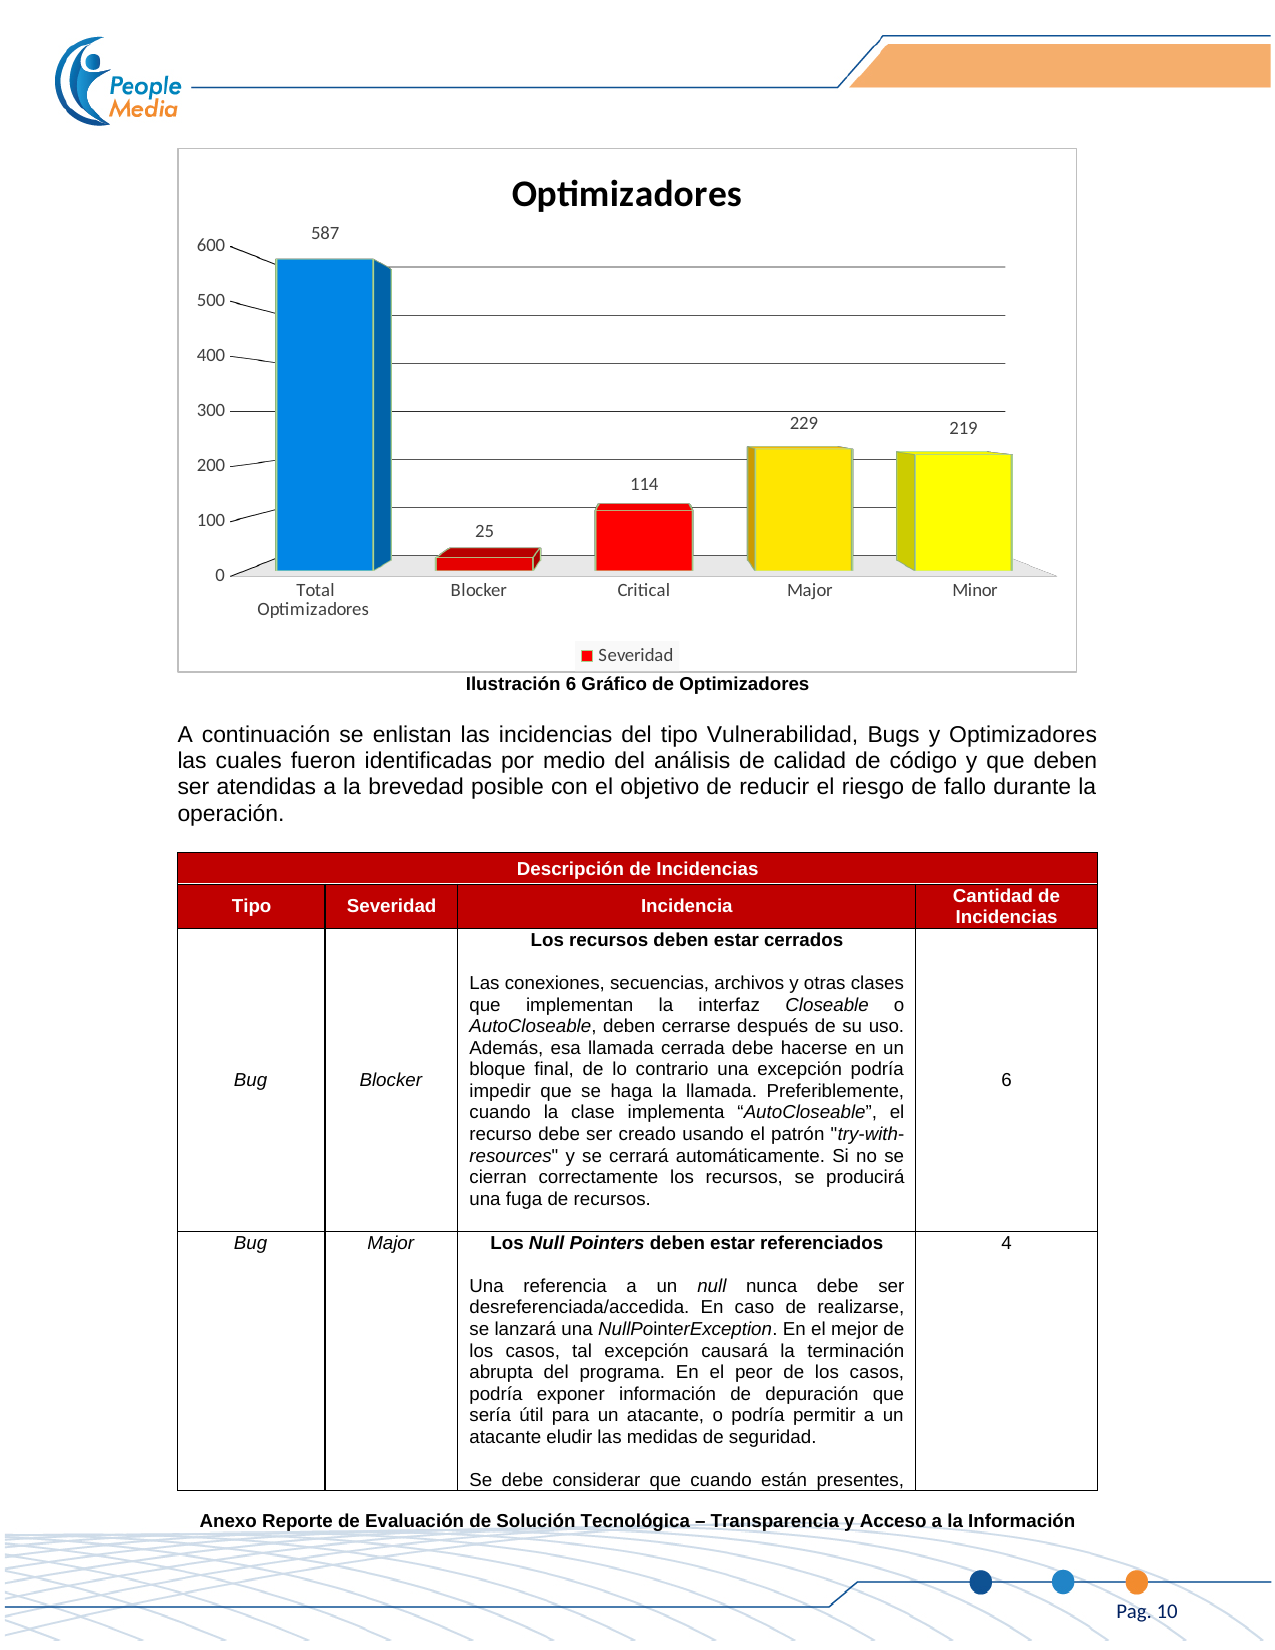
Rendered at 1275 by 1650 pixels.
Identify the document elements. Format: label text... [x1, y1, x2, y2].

table_header Descripción de Incidencias [178, 853, 1097, 883]
table_cell Severidad [326, 885, 457, 928]
table_cell Major [326, 1232, 457, 1490]
picture [4, 1507, 1272, 1641]
table_cell Bug [178, 1232, 324, 1490]
table_cell Blocker [326, 929, 457, 1231]
table_cell Cantidad de Incidencias [916, 885, 1097, 928]
table_cell 4 [916, 1232, 1097, 1490]
table_cell Tipo [178, 885, 324, 928]
table_cell Incidencia [458, 885, 915, 928]
table_cell Los recursos deben estar cerrados Las conexiones, secuencias, archivos y otras clases que implementan la interfaz Closeable o AutoCloseable, deben cerrarse después de su uso. Además, esa llamada cerrada debe hacerse en un bloque final, de lo contrario una excepción podría impedir que se haga la llamada. Preferiblemente, cuando la clase implementa “AutoCloseable”, el recurso debe ser creado usando el patrón "try-with-resources" y se cerrará automáticamente. Si no se cierran correctamente los recursos, se producirá una fuga de recursos. [458, 929, 915, 1231]
text A continuación se enlistan las incidencias del tipo Vulnerabilidad, Bugs y Optimizadores las cuales fueron identificadas por medio del análisis de calidad de código y que deben ser atendidas a la brevedad posible con el objetivo de reducir el riesgo de fallo durante la operación. [177, 799, 1098, 826]
picture [34, 14, 1271, 135]
table_cell 6 [916, 929, 1097, 1231]
table_cell Bug [178, 929, 324, 1231]
